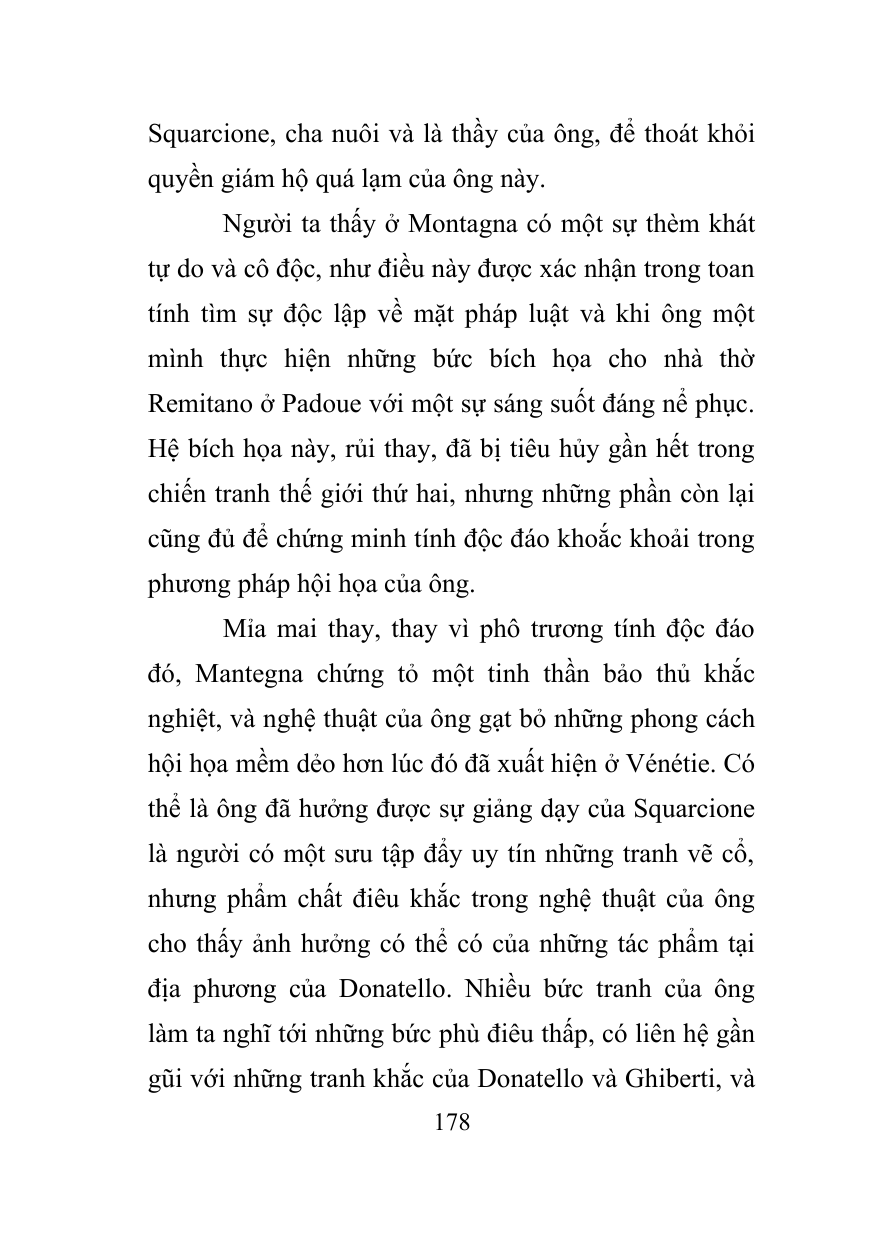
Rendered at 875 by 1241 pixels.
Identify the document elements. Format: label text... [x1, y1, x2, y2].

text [148, 613, 756, 1093]
text Người ta thấy ở Montagna có một sự thèm khát tự do và cô độc, như điều này được xác nhận trong toan tính tìm sự độc lập về mặt pháp luật và khi ông một mình thực hiện những bức bích họa cho nhà thờ Remitano ở Padoue với một sự sáng suốt đáng nể phục. Hệ bích họa này, rủi thay, đã bị tiêu hủy gần hết trong chiến tranh thế giới thứ hai, nhưng những phần còn lại cũng đủ để chứng minh tính độc đáo khoắc khoải trong phương pháp hội họa của ông. [148, 208, 756, 598]
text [148, 118, 756, 193]
